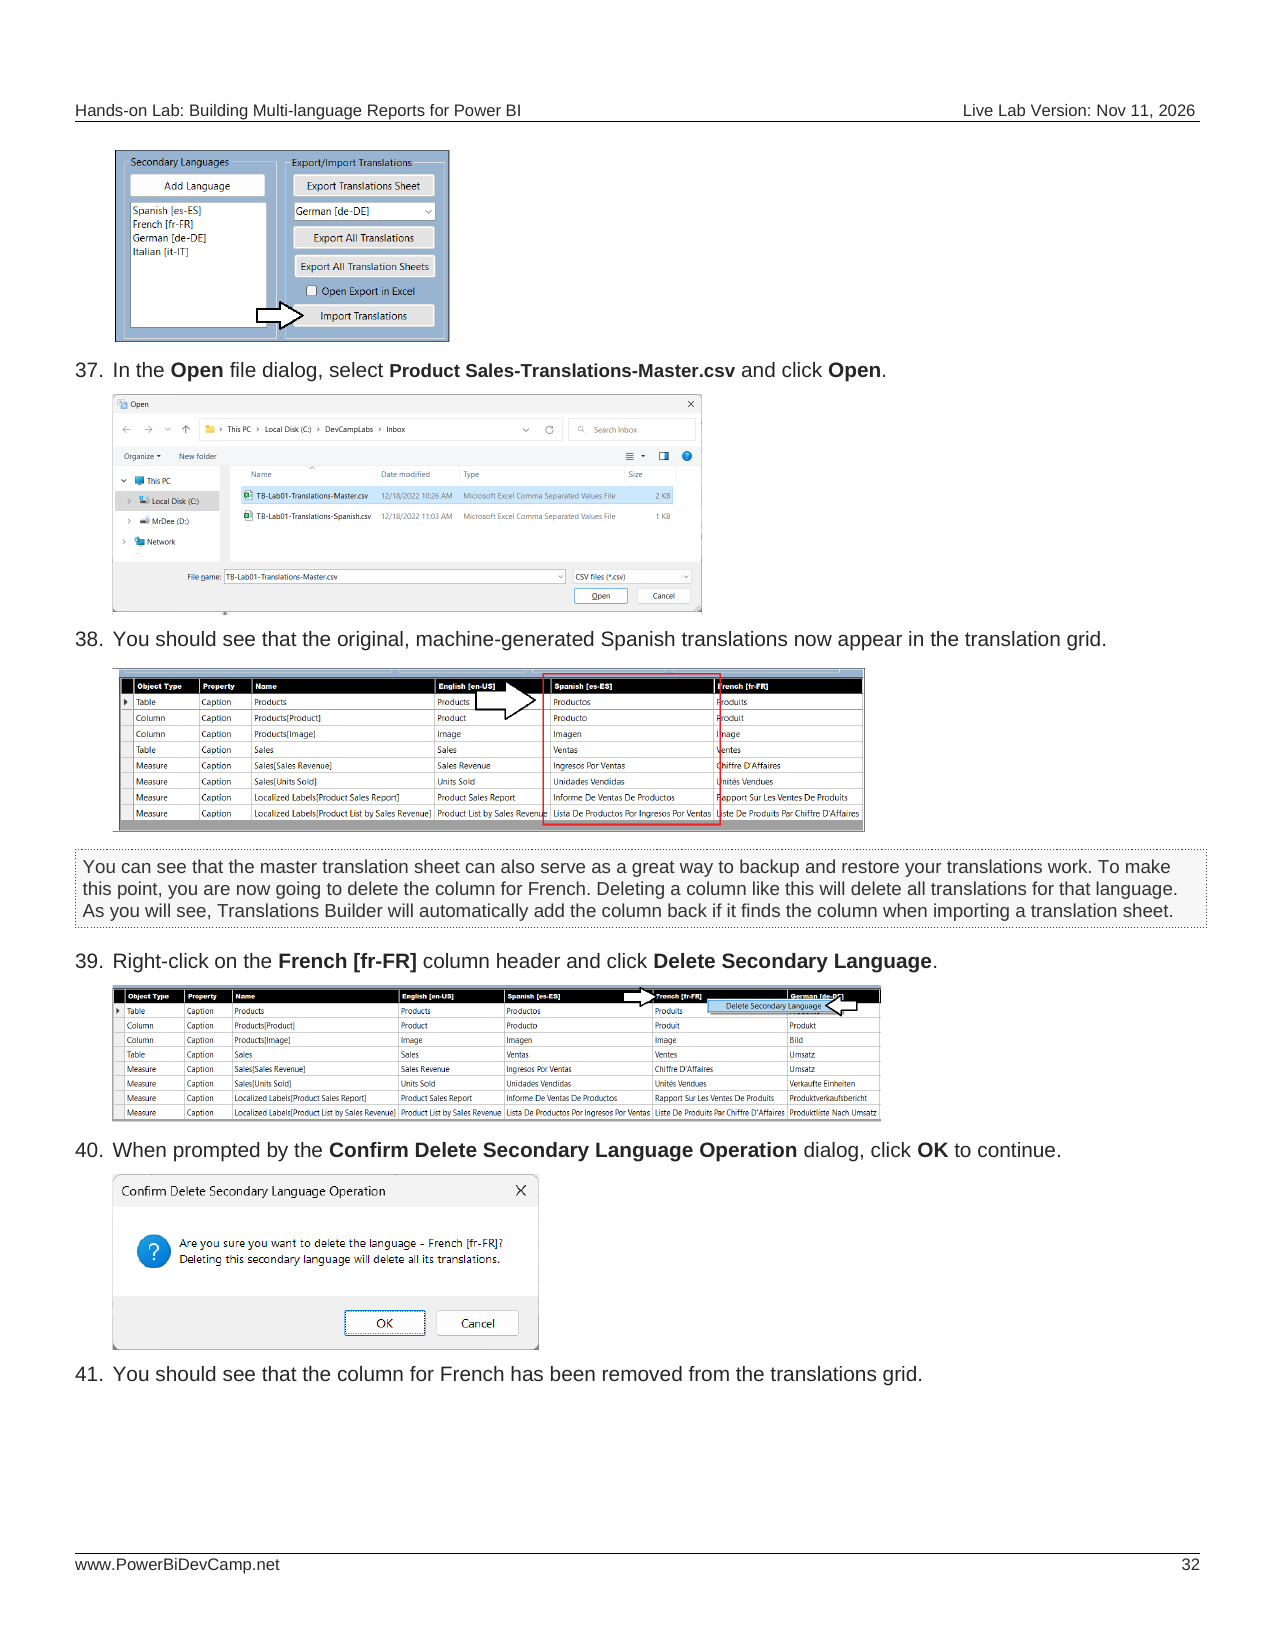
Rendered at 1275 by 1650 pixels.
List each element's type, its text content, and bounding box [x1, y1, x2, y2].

text Right-click on the French [fr-FR] column header and click Delete Secondary Language. [75, 949, 1200, 973]
text You can see that the master translation sheet can also serve as a great way to backup and restore your translations work. To make this point, you are now going to delete the column for French. Deleting a column like this will delete all translations for that language. As you will see, Translations Builder will automatically add the column back if it finds the column when importing a translation sheet. [75, 849, 1207, 928]
picture [112, 1174, 539, 1350]
text When prompted by the Confirm Delete Secondary Language Operation dialog, click OK to continue. [75, 1138, 1200, 1162]
picture [112, 985, 887, 1126]
text You should see that the column for French has been removed from the translations grid. [75, 1362, 1200, 1386]
picture [112, 394, 706, 615]
text In the Open file dialog, select Product Sales-Translations-Master.csv and click Open. [75, 358, 1200, 382]
text You should see that the original, machine-generated Spanish translations now appear in the translation grid. [75, 627, 1200, 651]
picture [112, 146, 453, 346]
picture [112, 663, 870, 837]
